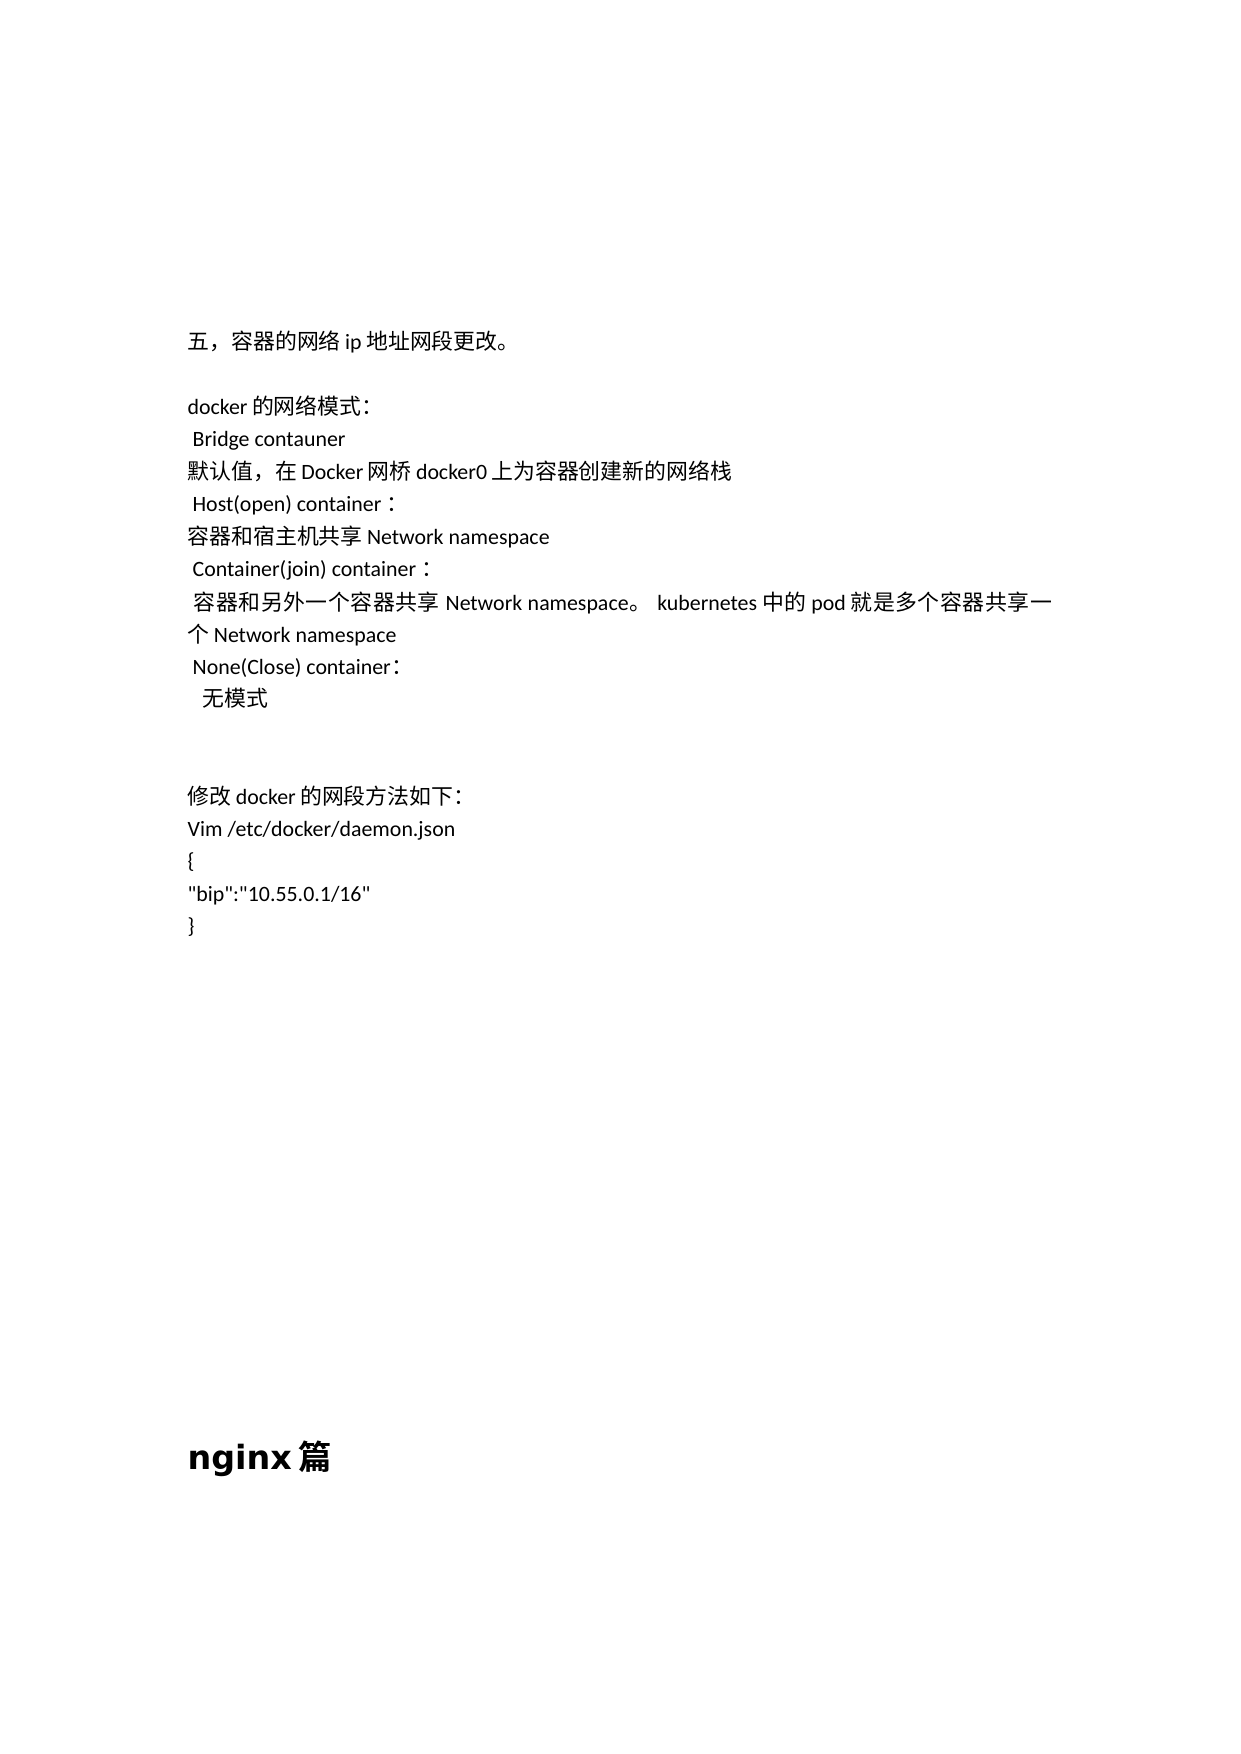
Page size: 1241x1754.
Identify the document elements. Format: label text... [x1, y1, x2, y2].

text "bip":"10.55.0.1/16" [187, 877, 1053, 909]
text Host(open) container ： [187, 487, 1053, 519]
text docker的网络模式： [187, 389, 1053, 422]
text 默认值，在Docker网桥docker0上为容器创建新的网络栈 [187, 454, 1053, 487]
text Bridge contauner [187, 422, 1053, 454]
text None(Close) container： [187, 649, 1053, 682]
subtitle nginx篇 [187, 1424, 1053, 1489]
text 容器和另外一个容器共享Network namespace。 kubernetes中的pod就是多个容器共享一个Network namespace [187, 584, 1053, 649]
text Container(join) container ： [187, 552, 1053, 584]
text } [187, 909, 1053, 942]
text 修改docker的网段方法如下： [187, 779, 1053, 812]
text 无模式 [187, 682, 1053, 714]
text { [187, 844, 1053, 877]
text Vim /etc/docker/daemon.json [187, 812, 1053, 844]
text 五，容器的网络ip地址网段更改。 [187, 324, 1053, 357]
text 容器和宿主机共享Network namespace [187, 519, 1053, 552]
